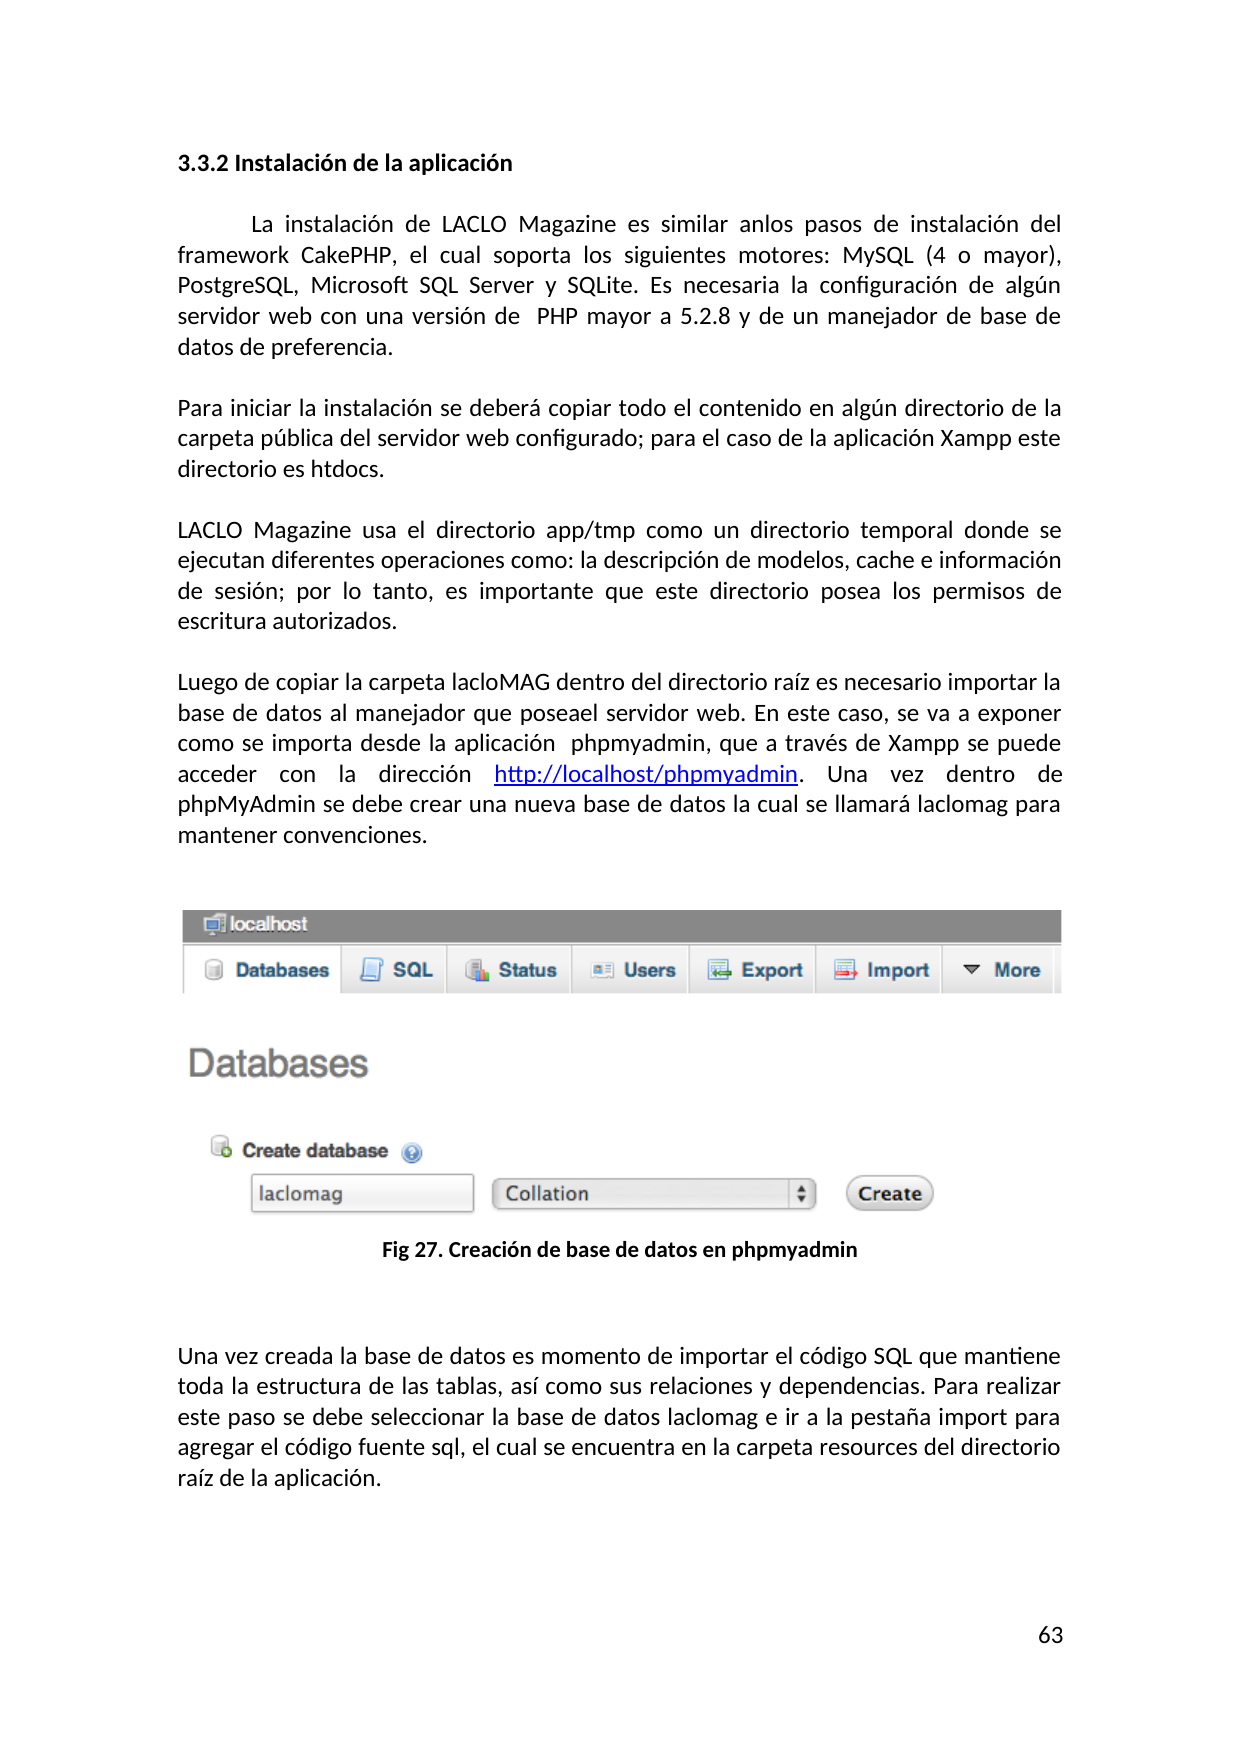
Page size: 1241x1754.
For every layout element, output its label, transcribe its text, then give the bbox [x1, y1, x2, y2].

text LACLO Magazine usa el directorio app/tmp como un directorio temporal donde se ejecutan diferentes operaciones como: la descripción de modelos, cache e información de sesión; por lo tanto, es importante que este directorio posea los permisos de escritura autorizados. [177, 514, 1063, 636]
text Una vez creada la base de datos es momento de importar el código SQL que mantiene toda la estructura de las tablas, así como sus relaciones y dependencias. Para realizar este paso se debe seleccionar la base de datos laclomag e ir a la pestaña import para agregar el código fuente sql, el cual se encuentra en la carpeta resources del directorio raíz de la aplicación. [177, 1340, 1063, 1492]
text Luego de copiar la carpeta lacloMAG dentro del directorio raíz es necesario importar la base de datos al manejador que poseael servidor web. En este caso, se va a exponer como se importa desde la aplicación phpmyadmin, que a través de Xampp se puede acceder con la dirección http://localhost/phpmyadmin. Una vez dentro de phpMyAdmin se debe crear una nueva base de datos la cual se llamará laclomag para mantener convenciones. [177, 666, 1063, 849]
text Para iniciar la instalación se deberá copiar todo el contenido en algún directorio de la carpeta pública del servidor web configurado; para el caso de la aplicación Xampp este directorio es htdocs. [177, 392, 1063, 483]
text La instalación de LACLO Magazine es similar anlos pasos de instalación del framework CakePHP, el cual soporta los siguientes motores: MySQL (4 o mayor), PostgreSQL, Microsoft SQL Server y SQLite. Es necesaria la configuración de algún servidor web con una versión de PHP mayor a 5.2.8 y de un manejador de base de datos de preferencia. [177, 209, 1063, 361]
subtitle 3.3.2 Instalación de la aplicación [177, 148, 1063, 178]
picture [177, 910, 1062, 1235]
